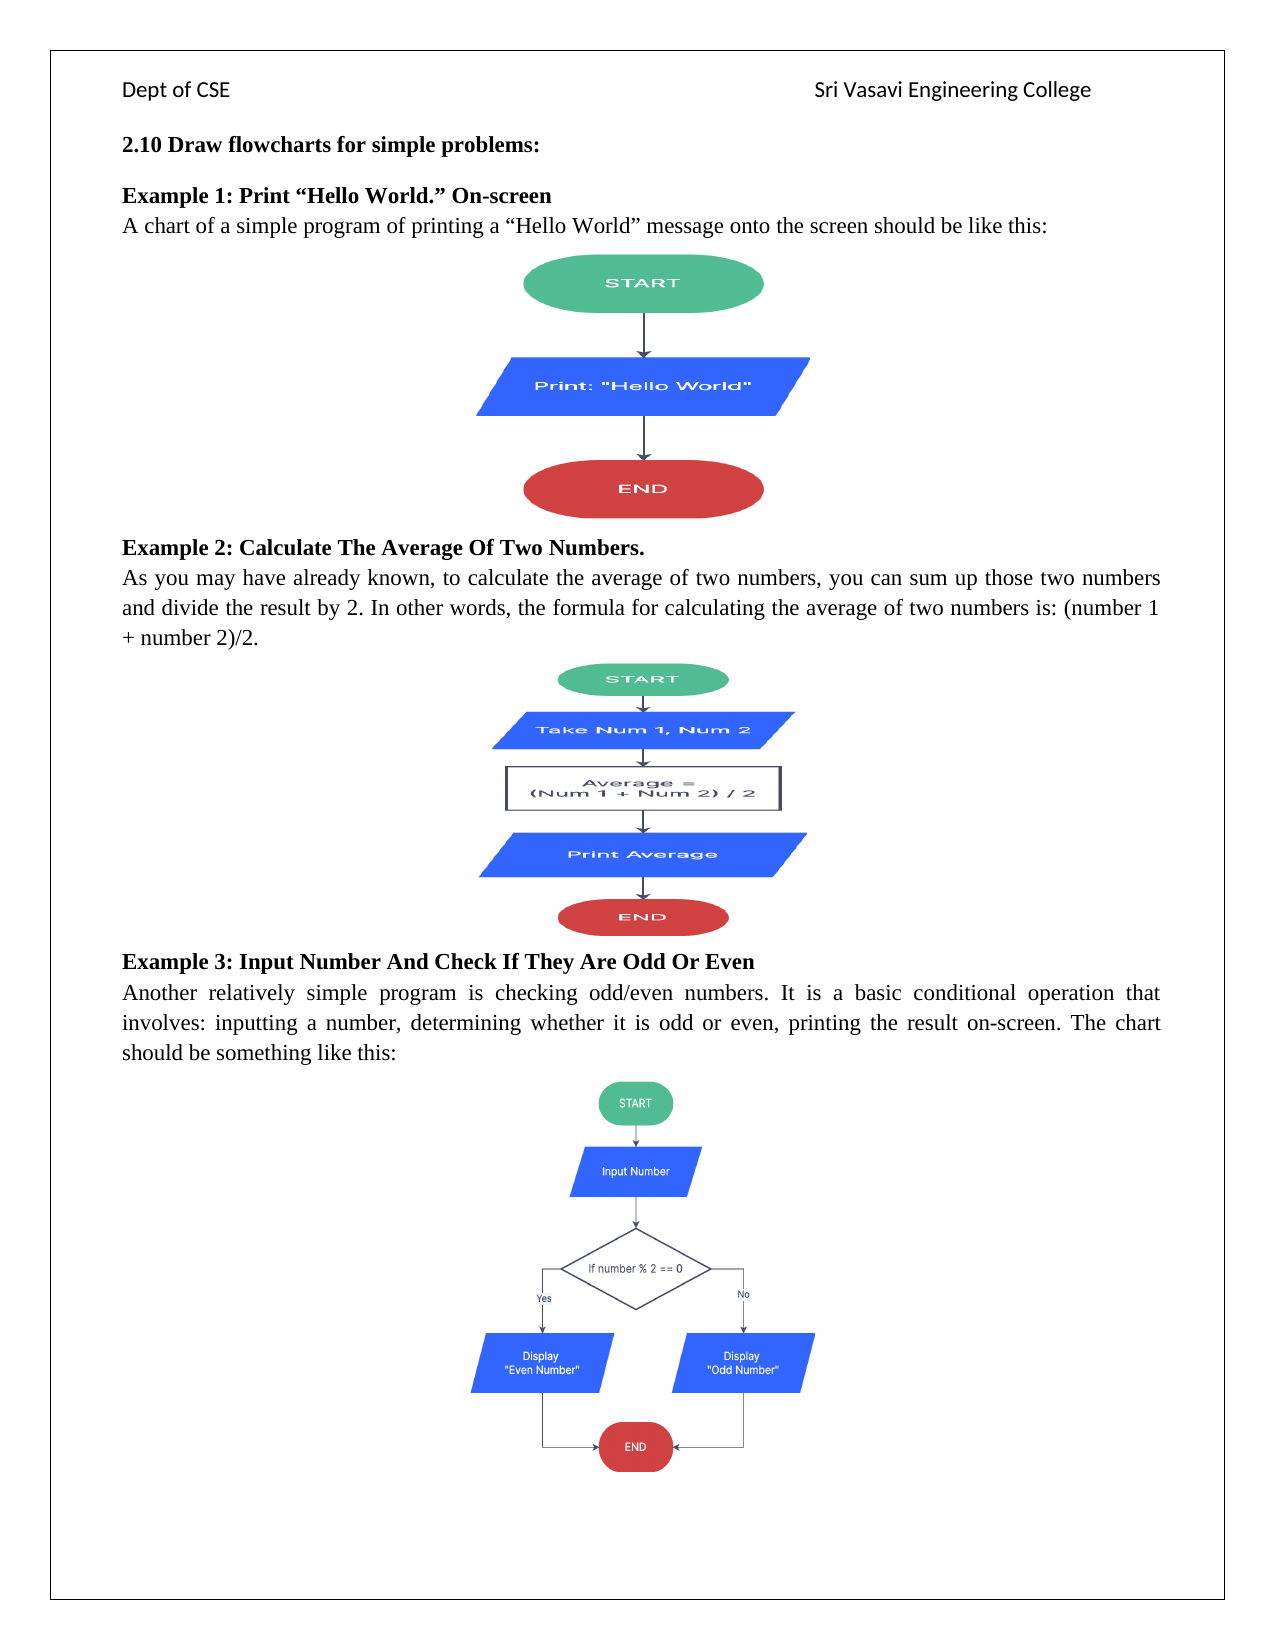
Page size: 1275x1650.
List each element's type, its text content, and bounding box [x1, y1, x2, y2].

subtitle Example 1: Print “Hello World.” On-screen [122, 182, 1162, 209]
picture [449, 242, 836, 530]
text Another relatively simple program is checking odd/even numbers. It is a basic conditional operation that involves: inputting a number, determining whether it is odd or even, printing the result on-screen. The chart should be something like this: [122, 979, 1162, 1065]
text A chart of a simple program of printing a “Hello World” message onto the screen should be like this: [122, 212, 1162, 239]
text As you may have already known, to calculate the average of two numbers, you can sum up those two numbers and divide the result by 2. In other words, the formula for calculating the average of two numbers is: (number 1 + number 2)/2. [122, 564, 1162, 651]
text 2.10 Draw flowcharts for simple problems: [122, 131, 1162, 158]
text Example 2: Calculate The Average Of Two Numbers. [122, 534, 1162, 560]
picture [452, 654, 832, 945]
text Example 3: Input Number And Check If They Are Odd Or Even [122, 948, 1162, 975]
picture [459, 1069, 826, 1484]
